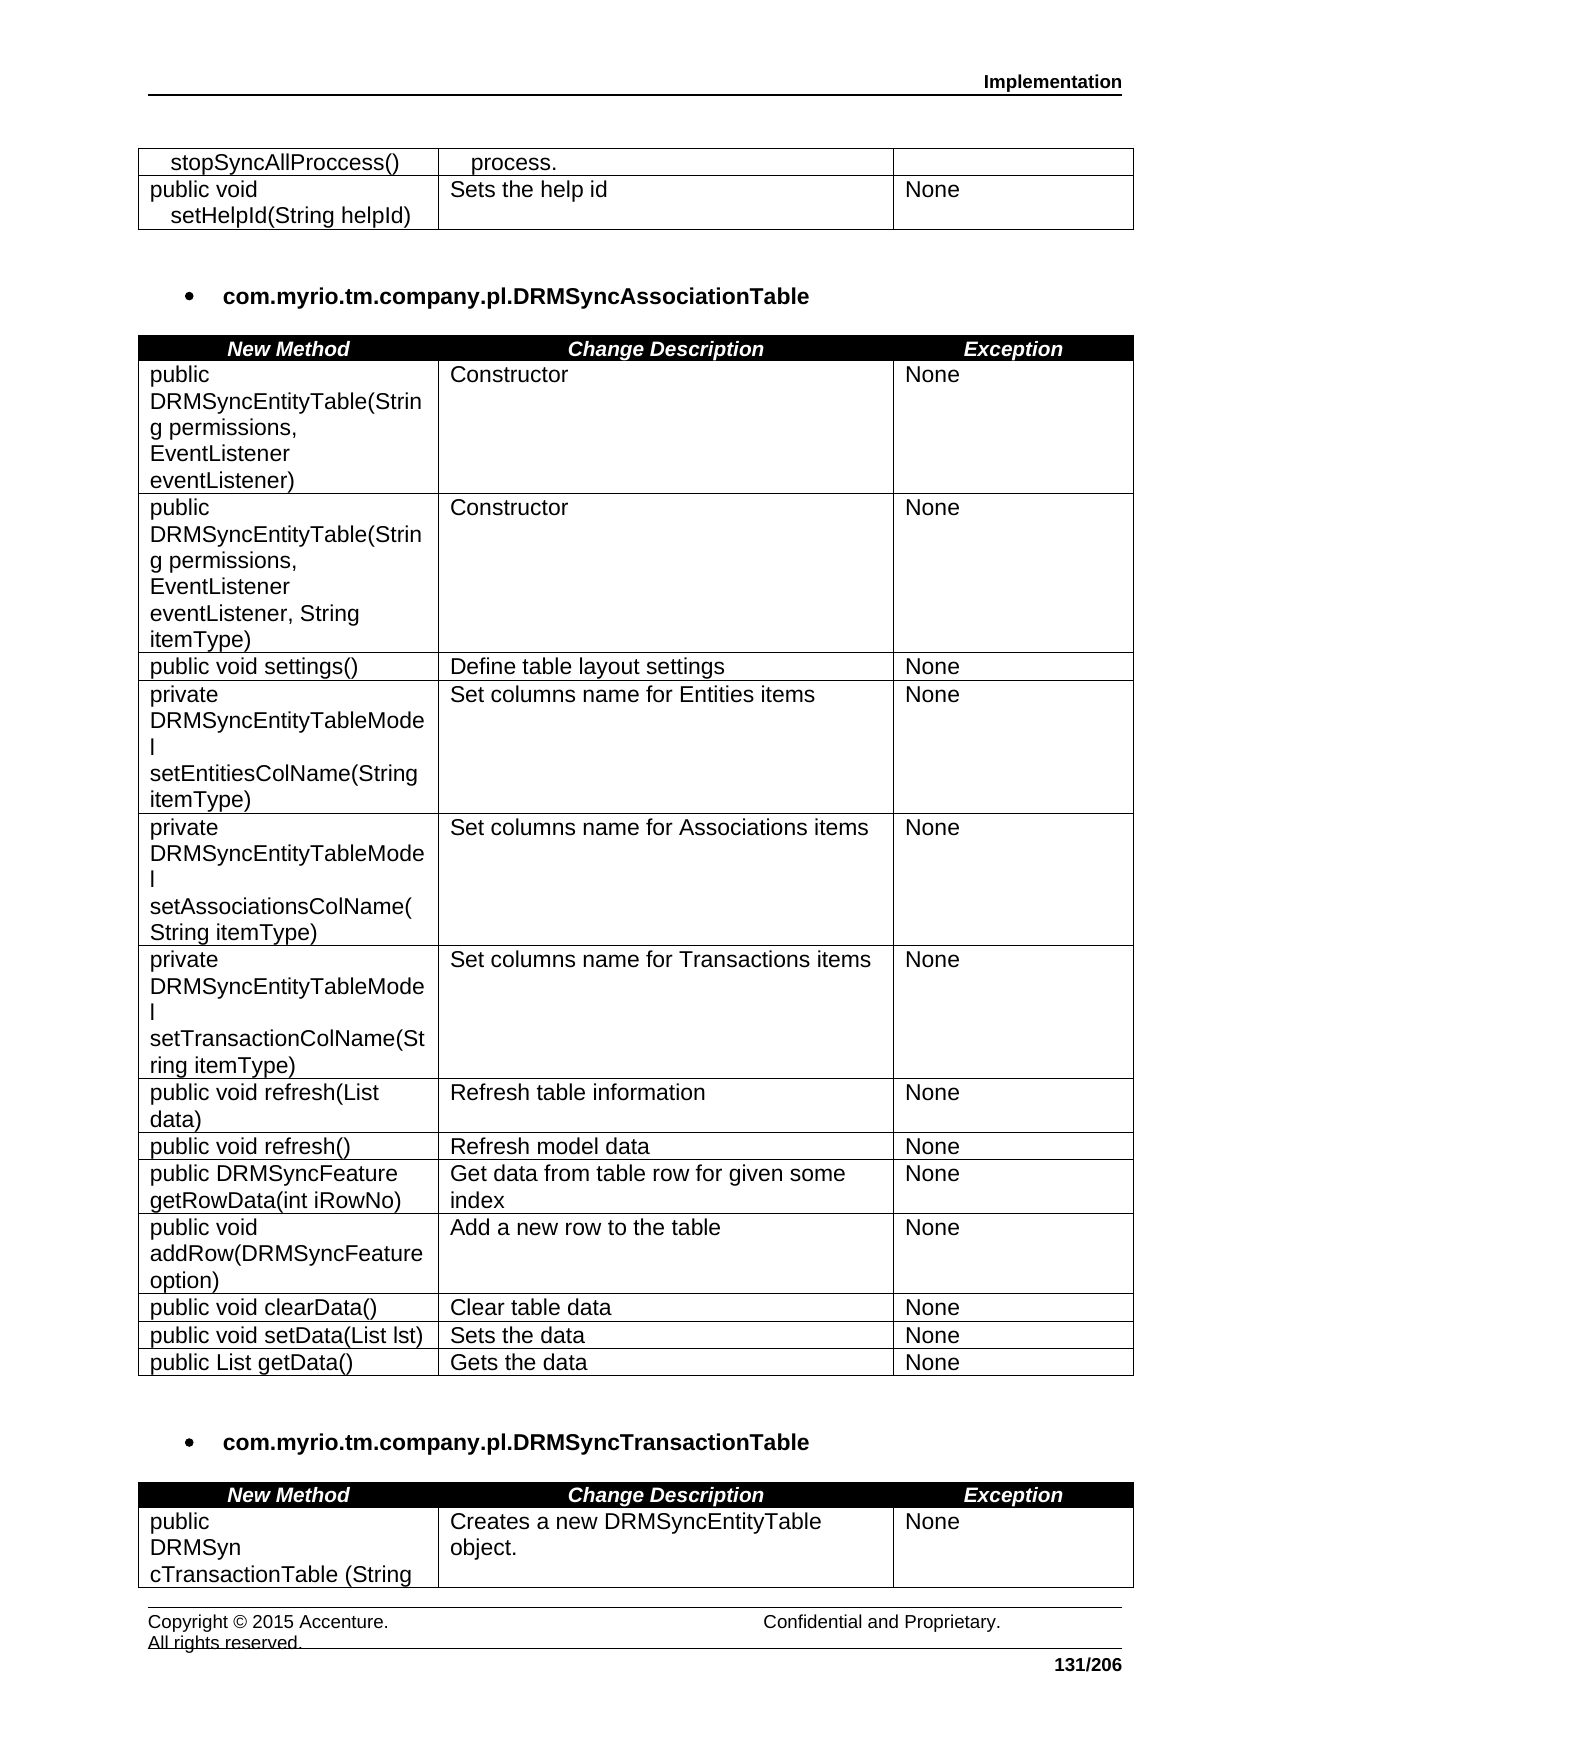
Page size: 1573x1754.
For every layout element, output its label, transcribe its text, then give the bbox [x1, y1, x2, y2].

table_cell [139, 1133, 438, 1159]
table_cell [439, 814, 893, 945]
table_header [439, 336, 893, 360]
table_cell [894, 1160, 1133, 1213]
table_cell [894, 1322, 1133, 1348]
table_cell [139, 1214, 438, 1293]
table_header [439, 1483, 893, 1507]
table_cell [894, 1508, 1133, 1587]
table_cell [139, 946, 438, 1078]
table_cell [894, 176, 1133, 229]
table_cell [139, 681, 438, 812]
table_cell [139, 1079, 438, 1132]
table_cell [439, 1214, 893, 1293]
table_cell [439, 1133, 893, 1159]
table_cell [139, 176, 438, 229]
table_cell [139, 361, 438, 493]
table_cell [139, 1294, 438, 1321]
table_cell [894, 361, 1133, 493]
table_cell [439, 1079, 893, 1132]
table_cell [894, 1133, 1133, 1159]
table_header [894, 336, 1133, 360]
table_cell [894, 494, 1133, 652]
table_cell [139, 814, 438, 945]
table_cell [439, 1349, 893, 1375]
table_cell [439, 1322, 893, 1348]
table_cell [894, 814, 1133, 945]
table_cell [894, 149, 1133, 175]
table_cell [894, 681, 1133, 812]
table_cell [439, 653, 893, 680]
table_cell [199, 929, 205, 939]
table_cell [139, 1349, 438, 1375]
list com.myrio.tm.company.pl.DRMSyncAssociationTable [185, 283, 1122, 309]
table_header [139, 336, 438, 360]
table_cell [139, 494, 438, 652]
list com.myrio.tm.company.pl.DRMSyncTransactionTable [185, 1429, 1122, 1455]
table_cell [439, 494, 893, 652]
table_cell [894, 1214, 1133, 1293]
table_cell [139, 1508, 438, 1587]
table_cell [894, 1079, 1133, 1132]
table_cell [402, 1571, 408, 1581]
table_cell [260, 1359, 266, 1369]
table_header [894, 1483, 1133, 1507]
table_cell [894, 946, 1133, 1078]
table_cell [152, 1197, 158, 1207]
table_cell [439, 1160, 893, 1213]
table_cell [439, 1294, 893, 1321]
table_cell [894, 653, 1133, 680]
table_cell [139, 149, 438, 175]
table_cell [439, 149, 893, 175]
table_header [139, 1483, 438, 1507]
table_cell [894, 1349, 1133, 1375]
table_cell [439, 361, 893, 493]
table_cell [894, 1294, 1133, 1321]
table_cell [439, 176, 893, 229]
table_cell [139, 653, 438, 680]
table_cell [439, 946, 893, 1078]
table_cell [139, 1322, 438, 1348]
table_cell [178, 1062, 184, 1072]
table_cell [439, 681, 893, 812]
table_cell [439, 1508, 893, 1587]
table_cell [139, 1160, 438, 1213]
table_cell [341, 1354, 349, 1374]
